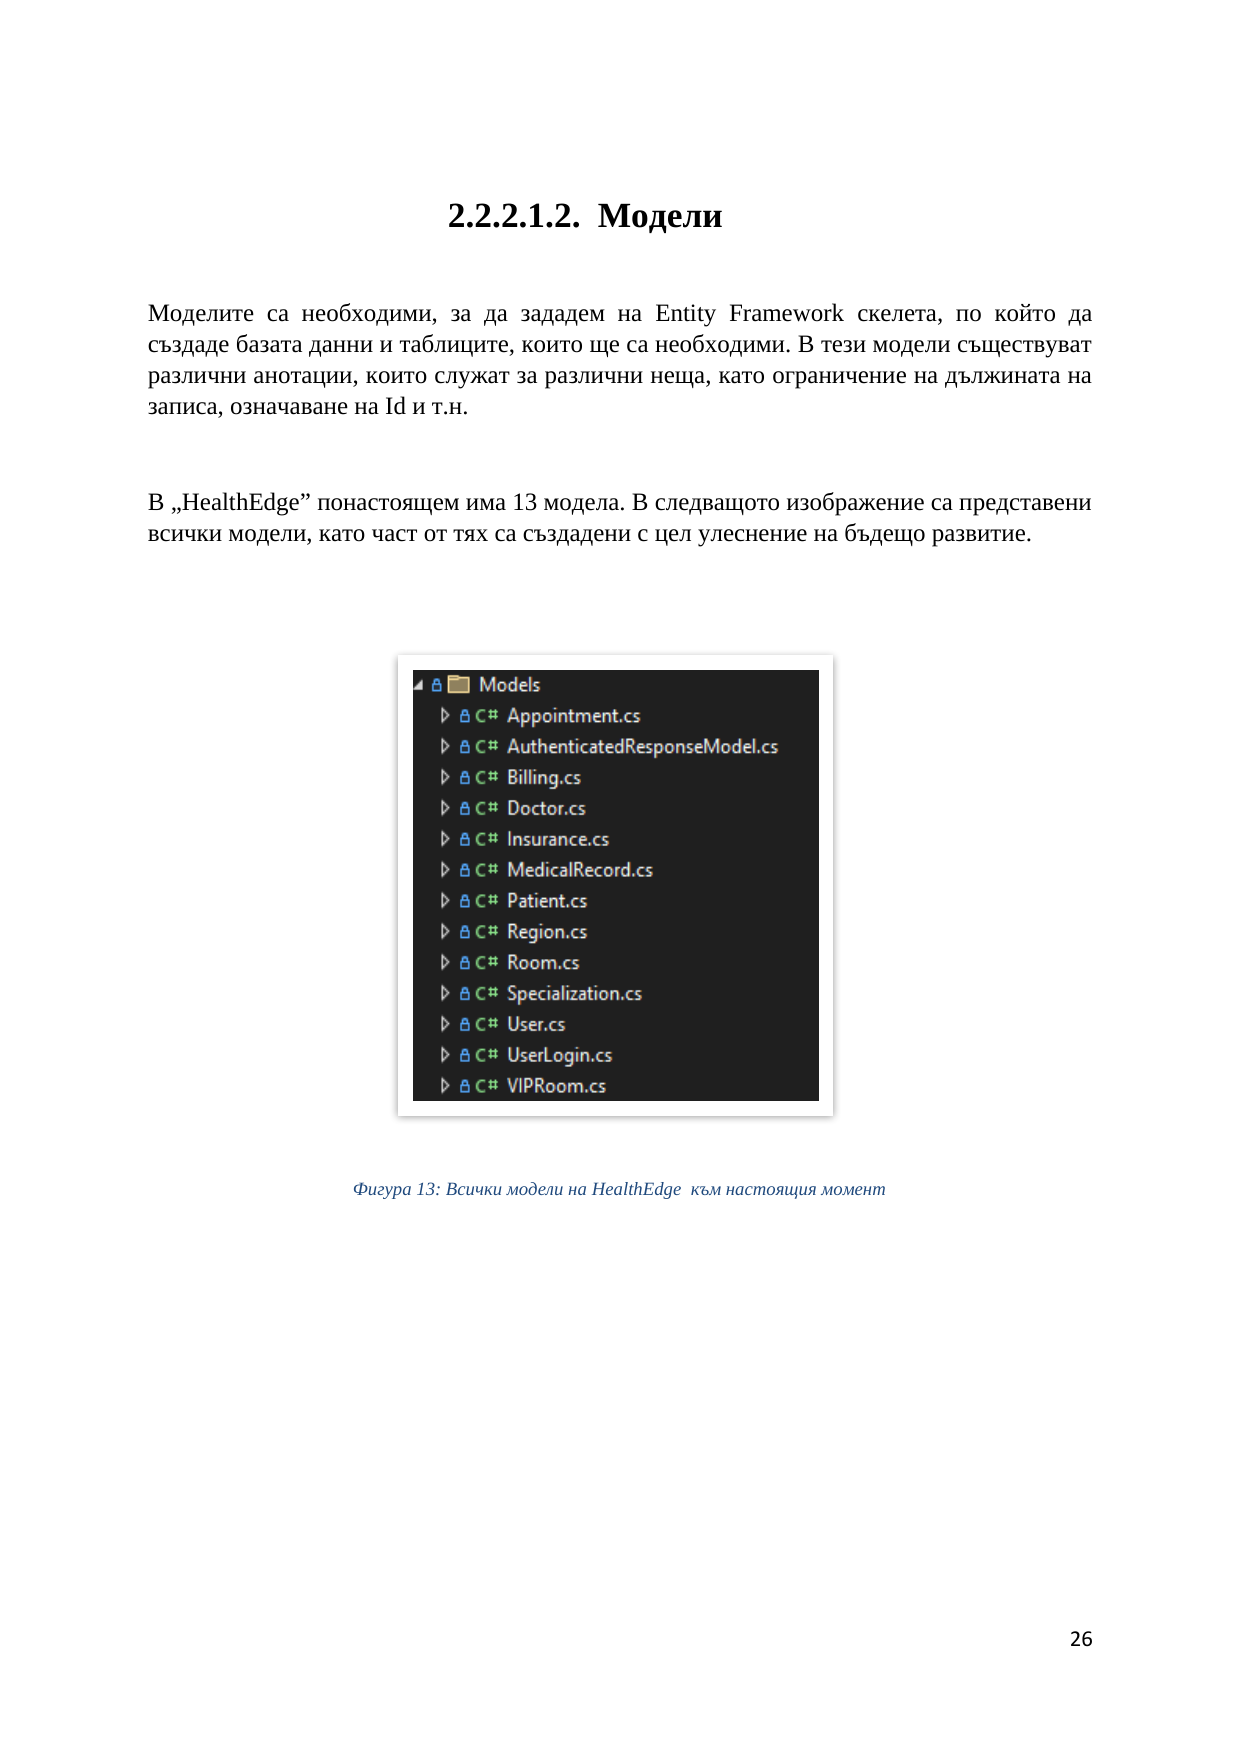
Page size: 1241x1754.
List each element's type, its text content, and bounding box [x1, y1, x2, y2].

picture [413, 670, 819, 1101]
text Фигура 13: Всички модели на HealthEdge към настоящия момент [148, 1177, 1093, 1199]
text В „HealthEdge” понастоящем има 13 модела. В следващото изображение са представени всички модели, като част от тях са създадени с цел улеснение на бъдещо развитие. [148, 487, 1093, 547]
text Моделите са необходими, за да зададем на Entity Framework скелета, по който да създаде базата данни и таблиците, които ще са необходими. В тези модели съществуват различни анотации, които служат за различни неща, като ограничение на дължината на записа, означаване на Id и т.н. [148, 298, 1093, 420]
subtitle Модели [448, 194, 1093, 235]
